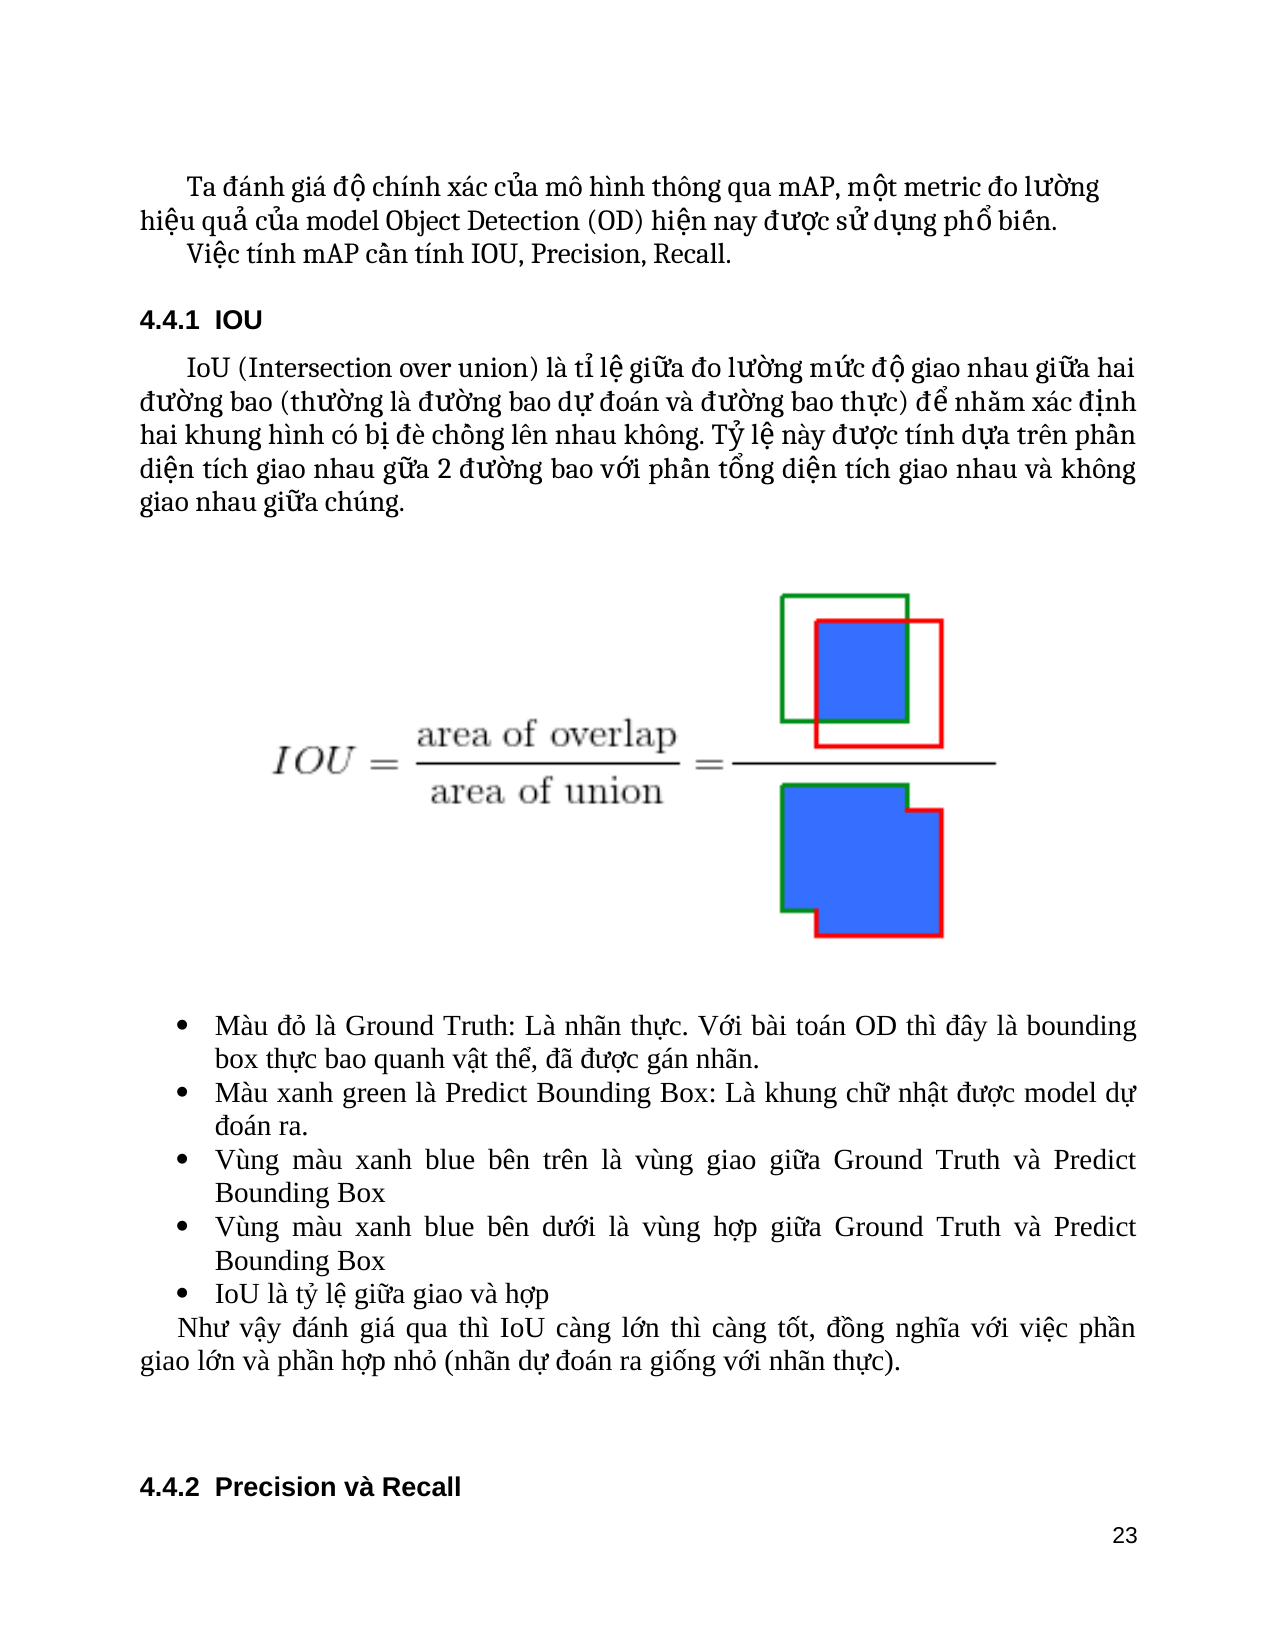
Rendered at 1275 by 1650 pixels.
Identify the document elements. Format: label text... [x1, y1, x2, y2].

list Vùng màu xanh blue bên dưới là vùng hợp giữa Ground Truth và Predict Bounding Box [177, 1209, 1137, 1276]
subtitle IOU [139, 304, 1137, 336]
list IoU là tỷ lệ giữa giao và hợp [177, 1276, 1137, 1310]
list Vùng màu xanh blue bên trên là vùng giao giữa Ground Truth và Predict Bounding Box [177, 1142, 1137, 1209]
text IoU (Intersection over union) là tỉ lệ giữa đo lường mức độ giao nhau giữa hai đường bao (thường là đường bao dự đoán và đường bao thực) để nhằm xác định hai khung hình có bị đè chồng lên nhau không. Tỷ lệ này được tính dựa trên phần diện tích giao nhau gữa 2 đường bao với phần tổng diện tích giao nhau và không giao nhau giữa chúng. [139, 351, 1137, 519]
text Việc tính mAP cần tính IOU, Precision, Recall. [139, 237, 1137, 271]
text Ta đánh giá độ chính xác của mô hình thông qua mAP, một metric đo lường hiệu quả của model Object Detection (OD) hiện nay được sử dụng phổ biến. [139, 170, 1137, 237]
picture [269, 586, 1008, 941]
list Màu xanh green là Predict Bounding Box: Là khung chữ nhật được model dự đoán ra. [177, 1075, 1137, 1142]
list Màu đỏ là Ground Truth: Là nhãn thực. Với bài toán OD thì đây là bounding box thực bao quanh vật thể, đã được gán nhãn. [177, 1008, 1137, 1075]
text Như vậy đánh giá qua thì IoU càng lớn thì càng tốt, đồng nghĩa với việc phần giao lớn và phần hợp nhỏ (nhãn dự đoán ra giống với nhãn thực). [139, 1310, 1137, 1377]
subtitle Precision và Recall [139, 1471, 1137, 1502]
